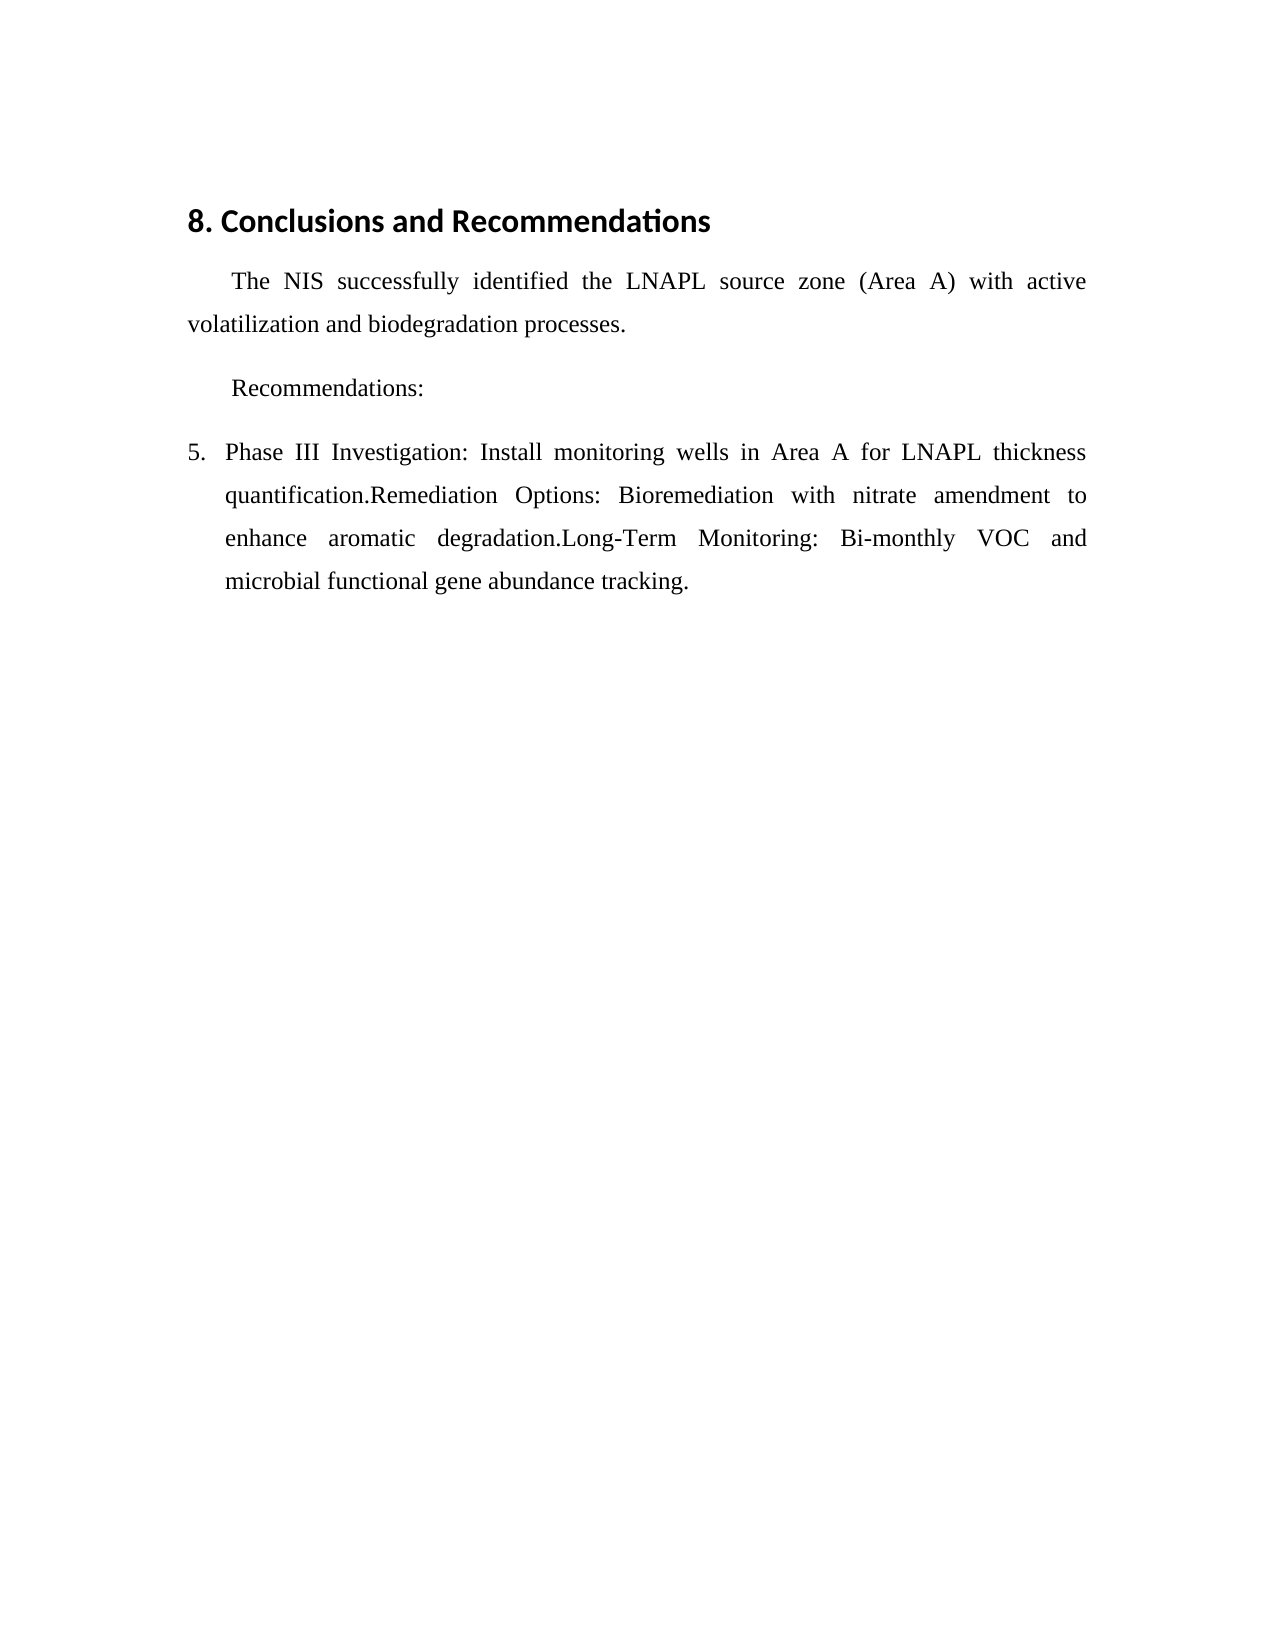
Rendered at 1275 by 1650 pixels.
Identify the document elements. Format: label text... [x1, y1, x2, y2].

text Recommendations: [187, 373, 1087, 402]
text The NIS successfully identified the LNAPL source zone (Area A) with active volatilization and biodegradation processes. [187, 266, 1087, 338]
subtitle 8. Conclusions and Recommendations [187, 200, 1087, 241]
list Phase III Investigation: Install monitoring wells in Area A for LNAPL thickness quantification.Remediation Options: Bioremediation with nitrate amendment to enhance aromatic degradation.Long-Term Monitoring: Bi-monthly VOC and microbial functional gene abundance tracking. [187, 437, 1087, 595]
